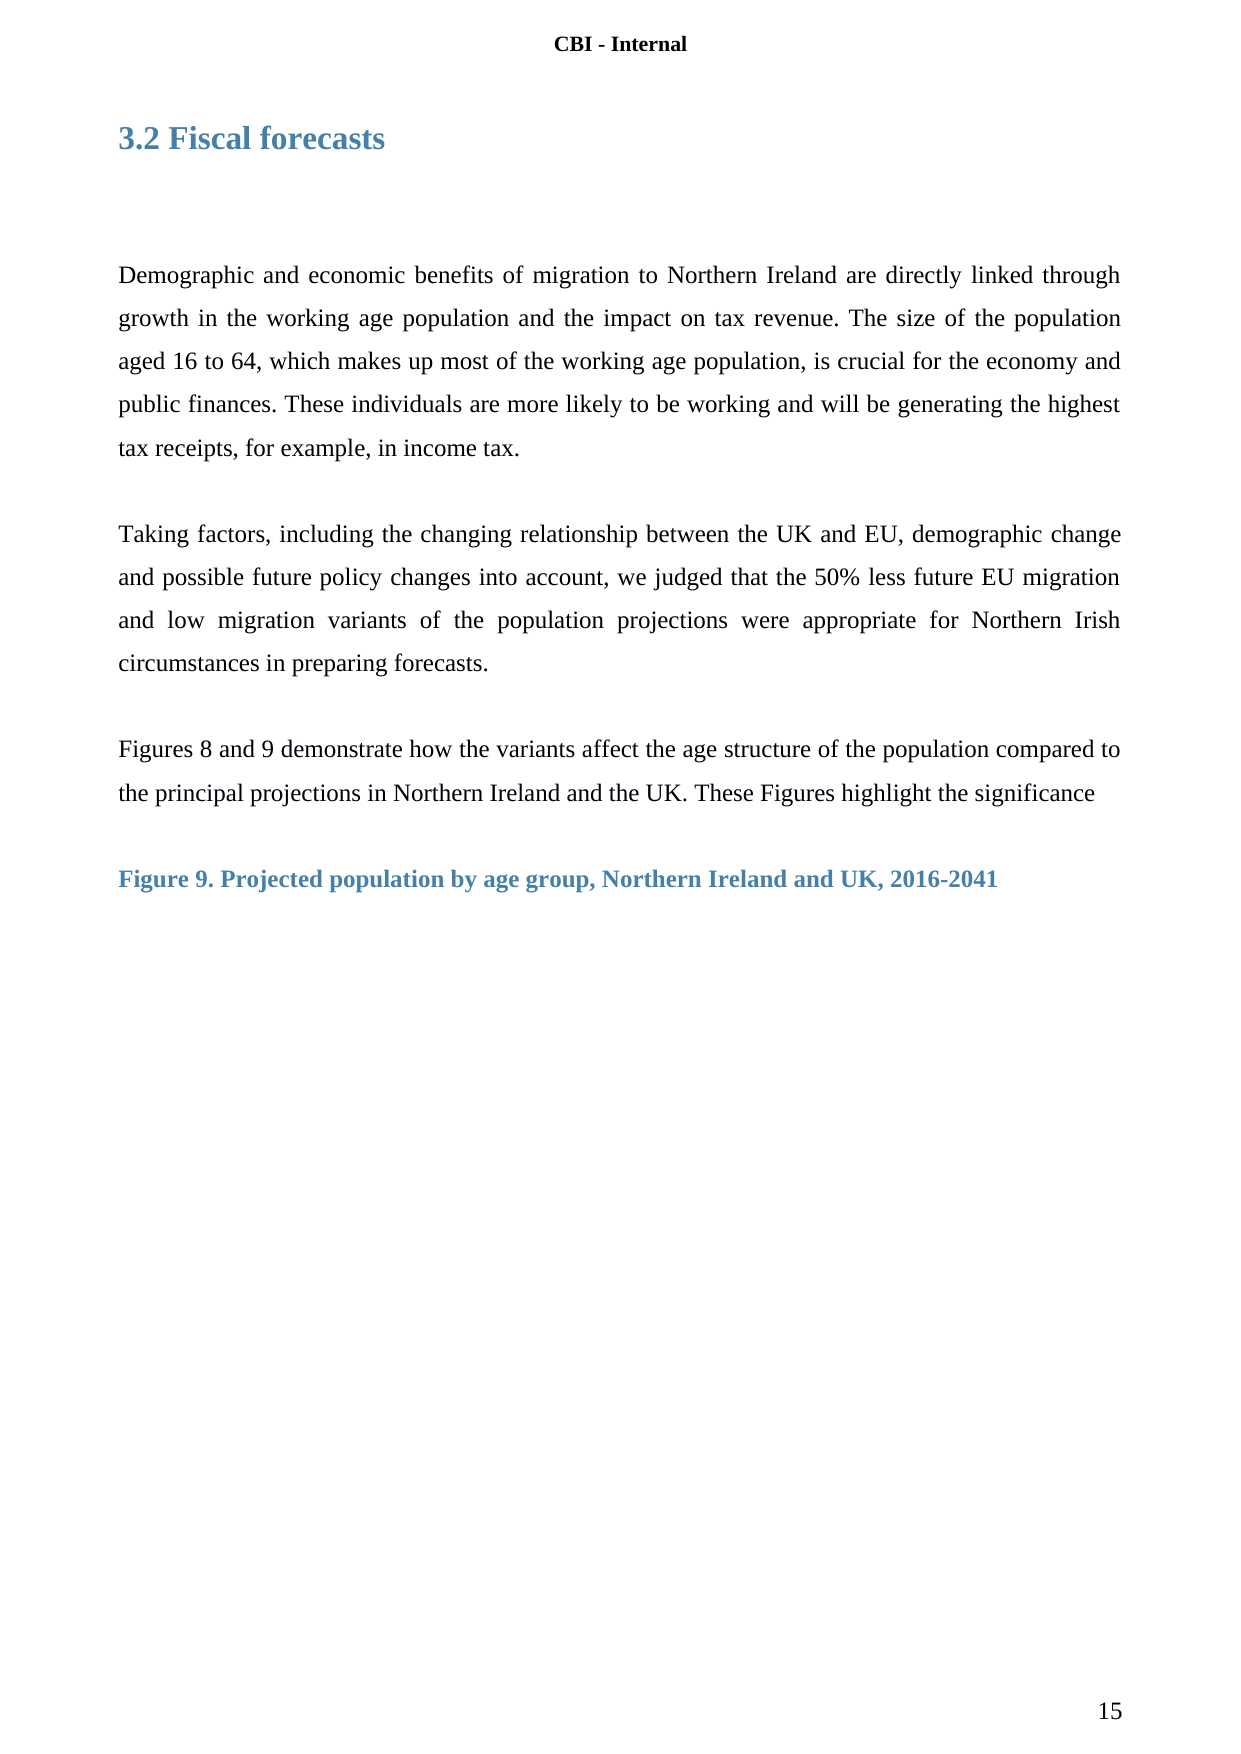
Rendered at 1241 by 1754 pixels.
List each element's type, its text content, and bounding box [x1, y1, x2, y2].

table_header Figure 9. Projected population by age group, Northern Ireland and UK, 2016-2041 [106, 864, 1133, 909]
subtitle 3.2 Fiscal forecasts [118, 118, 1122, 156]
text Taking factors, including the changing relationship between the UK and EU, demographic change and possible future policy changes into account, we judged that the 50% less future EU migration and low migration variants of the population projections were appropriate for Northern Irish circumstances in preparing forecasts. [118, 519, 1122, 677]
text Figures 8 and 9 demonstrate how the variants affect the age structure of the population compared to the principal projections in Northern Ireland and the UK. These Figures highlight the significance [118, 734, 1122, 806]
text Demographic and economic benefits of migration to Northern Ireland are directly linked through growth in the working age population and the impact on tax revenue. The size of the population aged 16 to 64, which makes up most of the working age population, is crucial for the economy and public finances. These individuals are more likely to be working and will be generating the highest tax receipts, for example, in income tax. [118, 260, 1122, 461]
